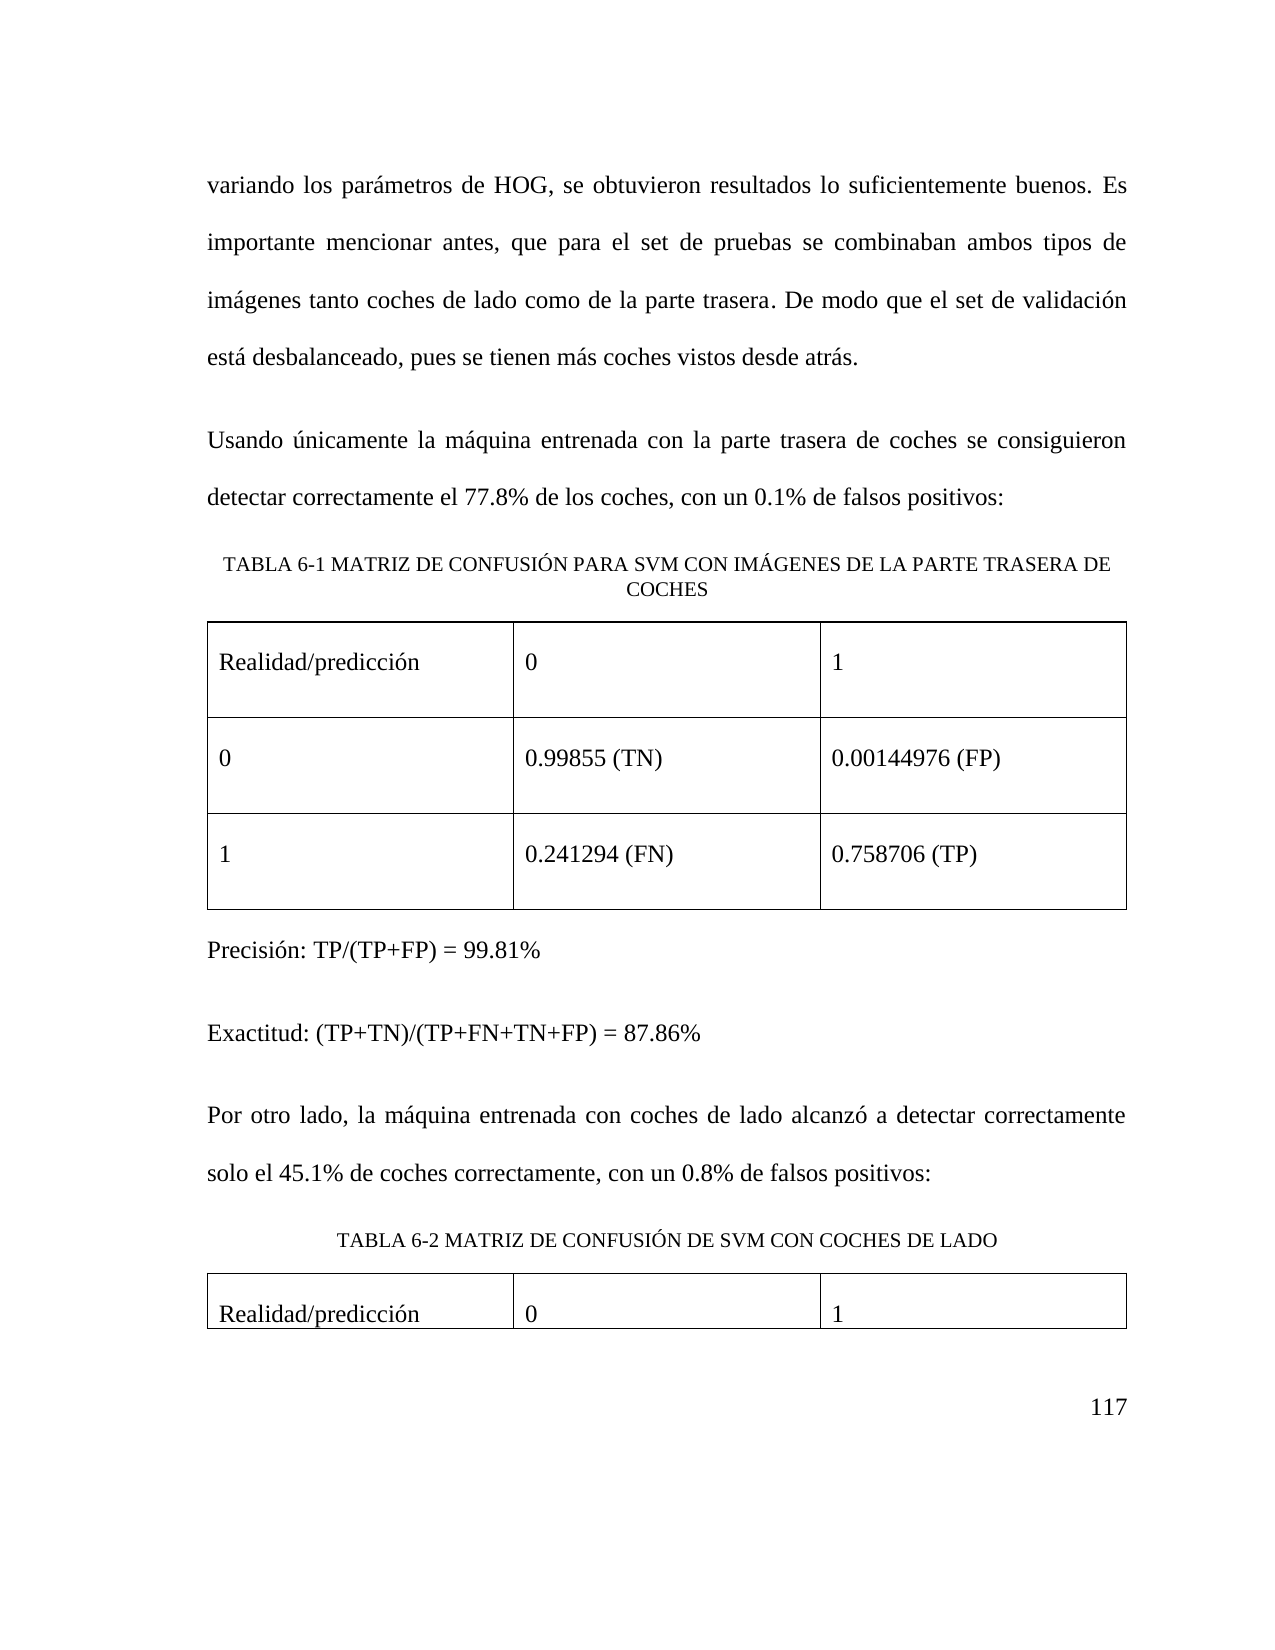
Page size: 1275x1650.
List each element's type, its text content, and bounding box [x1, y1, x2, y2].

text Exactitud: (TP+TN)/(TP+FN+TN+FP) = 87.86% [207, 1018, 1127, 1046]
table_header 1 [821, 1274, 1126, 1327]
table_header 0 [514, 623, 820, 717]
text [207, 170, 1127, 371]
text Precisión: TP/(TP+FP) = 99.81% [207, 935, 1127, 964]
table_header 1 [821, 623, 1126, 717]
text Por otro lado, la máquina entrenada con coches de lado alcanzó a detectar correctamente solo el 45.1% de coches correctamente, con un 0.8% de falsos positivos: [207, 1100, 1127, 1186]
table_cell 0.99855 (TN) [514, 718, 820, 813]
table_cell 0.00144976 (FP) [821, 718, 1126, 813]
table_cell 0.758706 (TP) [821, 814, 1126, 909]
text Tabla - Matriz de confusión para svm con imágenes de la parte trasera de coches [207, 552, 1127, 601]
table_cell 0 [208, 718, 513, 813]
text Usando únicamente la máquina entrenada con la parte trasera de coches se consiguieron detectar correctamente el 77.8% de los coches, con un 0.1% de falsos positivos: [207, 425, 1127, 511]
text Tabla - Matriz de confusión de svm con coches de lado [207, 1228, 1127, 1252]
table_header 0 [514, 1274, 820, 1327]
table_cell 0.241294 (FN) [514, 814, 820, 909]
table_cell 1 [208, 814, 513, 909]
table_header Realidad/predicción [208, 1274, 513, 1327]
table_header Realidad/predicción [208, 623, 513, 717]
